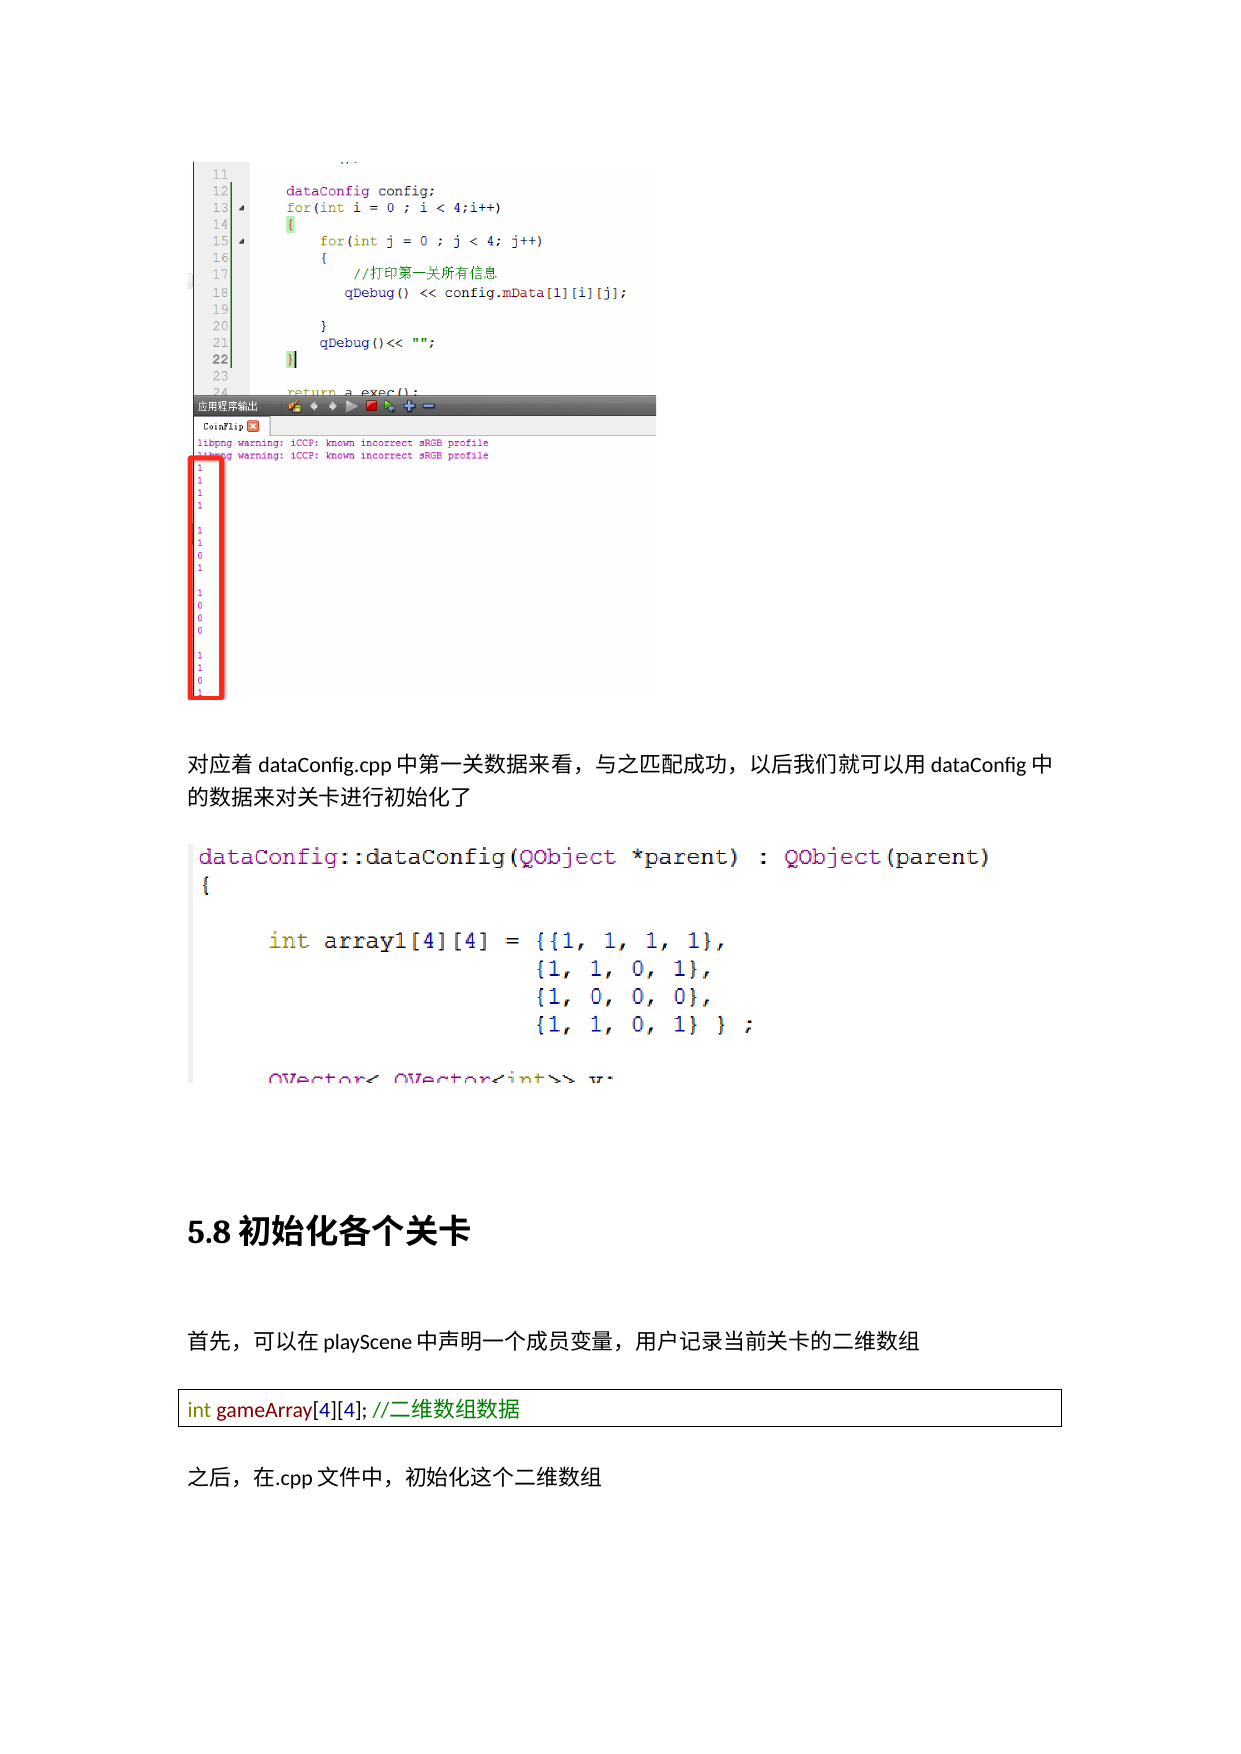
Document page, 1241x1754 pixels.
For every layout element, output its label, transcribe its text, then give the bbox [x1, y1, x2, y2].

subtitle 5.8 初始化各个关卡 [187, 1197, 1053, 1262]
picture [187, 844, 1053, 1083]
text int gameArray[4][4]; //二维数组数据 [179, 1390, 1061, 1426]
picture [187, 162, 657, 700]
text 首先，可以在playScene中声明一个成员变量，用户记录当前关卡的二维数组 [187, 1324, 1053, 1356]
text 对应着dataConfig.cpp中第一关数据来看，与之匹配成功，以后我们就可以用dataConfig中的数据来对关卡进行初始化了 [187, 747, 1053, 812]
text 之后，在.cpp文件中，初始化这个二维数组 [187, 1460, 1053, 1492]
